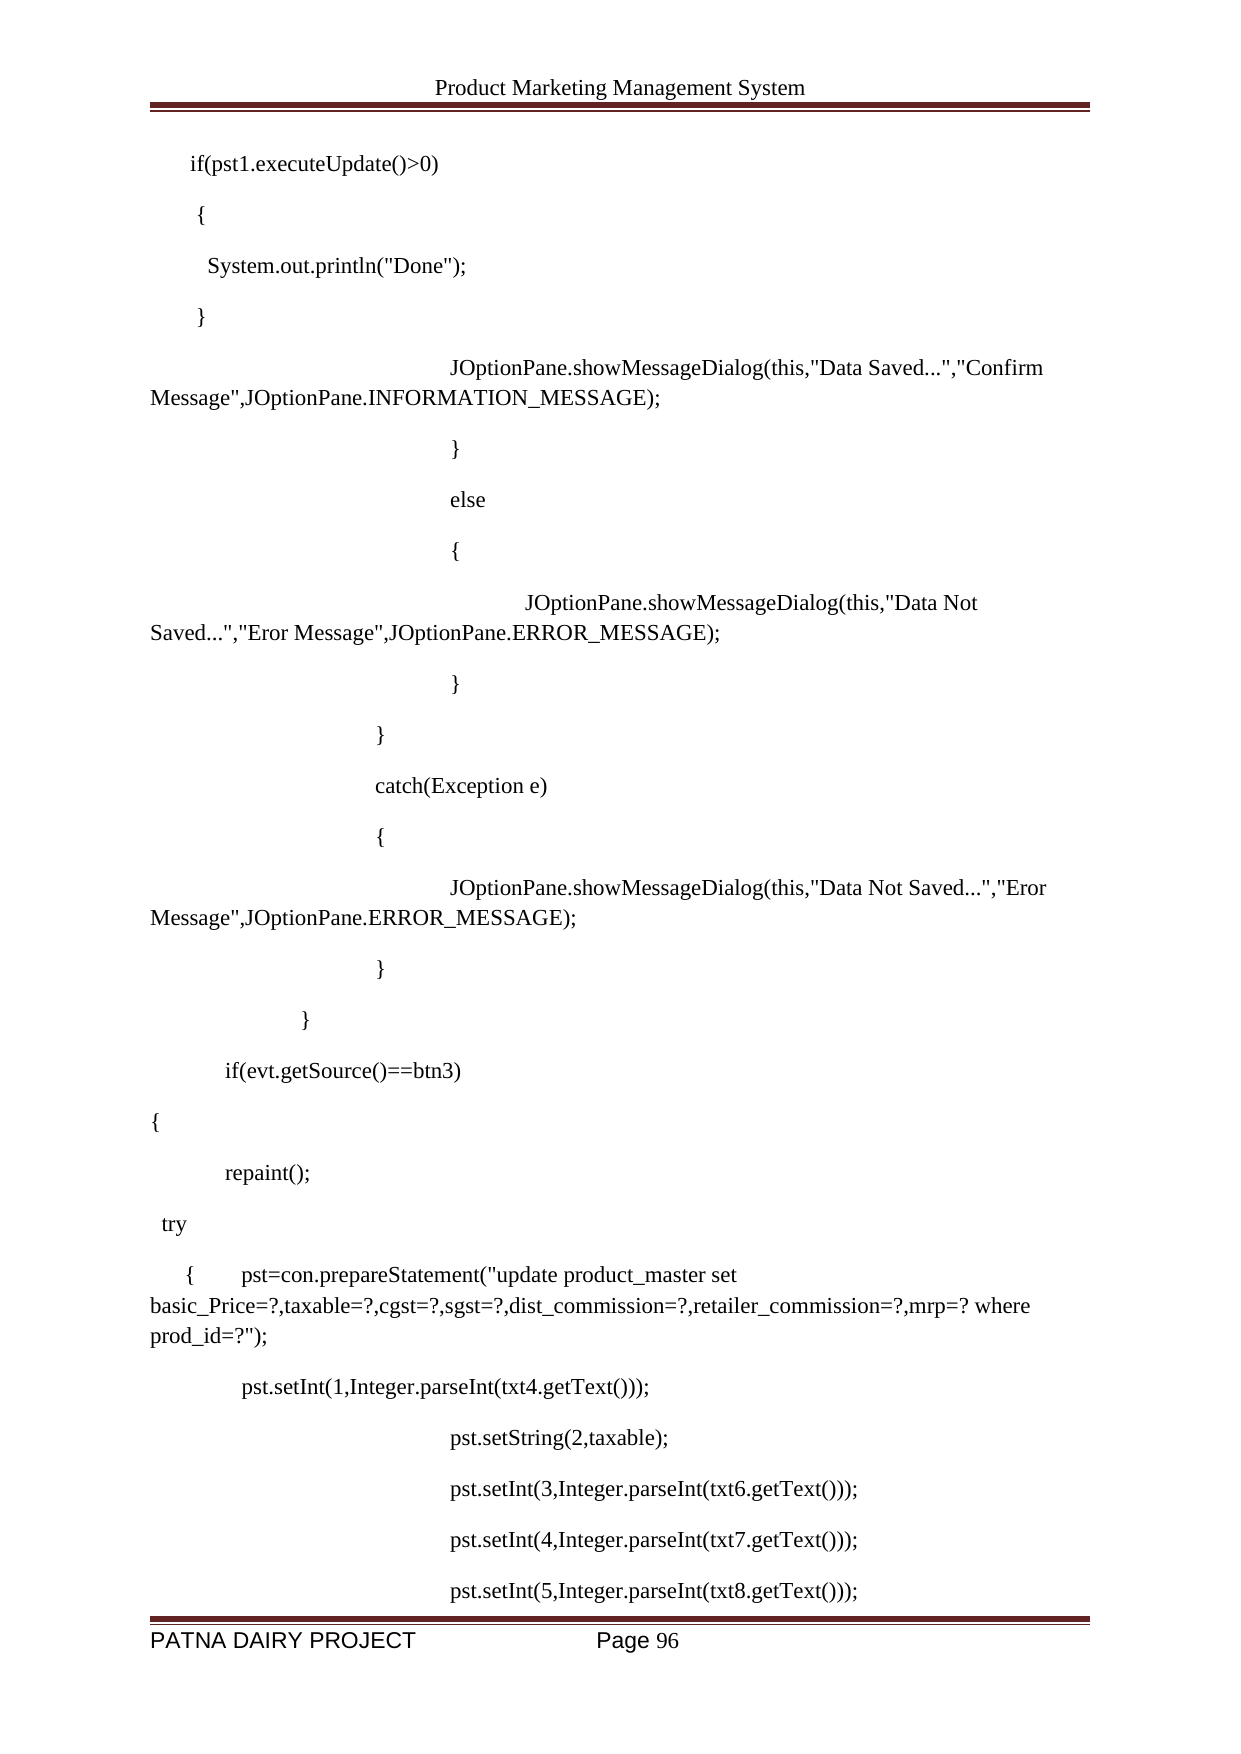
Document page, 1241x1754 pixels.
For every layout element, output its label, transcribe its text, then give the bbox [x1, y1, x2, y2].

text JOptionPane.showMessageDialog(this,"Data Saved...","Confirm Message",JOptionPane.INFORMATION_MESSAGE); [150, 354, 1090, 411]
text pst.setString(2,taxable); [150, 1424, 1090, 1450]
text pst.setInt(3,Integer.parseInt(txt6.getText())); [150, 1475, 1090, 1501]
text repaint(); [150, 1159, 1090, 1186]
text else [150, 486, 1090, 513]
text } [150, 670, 1090, 696]
text System.out.println("Done"); [150, 252, 1090, 278]
text JOptionPane.showMessageDialog(this,"Data Not Saved...","Eror Message",JOptionPane.ERROR_MESSAGE); [150, 874, 1090, 931]
text } [150, 1006, 1090, 1033]
text pst.setInt(1,Integer.parseInt(txt4.getText())); [150, 1373, 1090, 1399]
text } [150, 303, 1090, 329]
text { [150, 1108, 1090, 1135]
text pst.setInt(4,Integer.parseInt(txt7.getText())); [150, 1526, 1090, 1552]
text { [150, 823, 1090, 849]
text { [150, 537, 1090, 564]
text } [150, 435, 1090, 462]
text catch(Exception e) [150, 772, 1090, 798]
text } [150, 955, 1090, 982]
text try [150, 1210, 1090, 1237]
text if(pst1.executeUpdate()>0) [150, 150, 1090, 176]
text JOptionPane.showMessageDialog(this,"Data Not Saved...","Eror Message",JOptionPane.ERROR_MESSAGE); [150, 588, 1090, 645]
text pst.setInt(5,Integer.parseInt(txt8.getText())); [150, 1577, 1090, 1603]
text { pst=con.prepareStatement("update product_master set basic_Price=?,taxable=?,cgst=?,sgst=?,dist_commission=?,retailer_commission=?,mrp=? where prod_id=?"); [150, 1261, 1090, 1348]
text if(evt.getSource()==btn3) [150, 1057, 1090, 1084]
text } [150, 721, 1090, 747]
text { [150, 201, 1090, 227]
